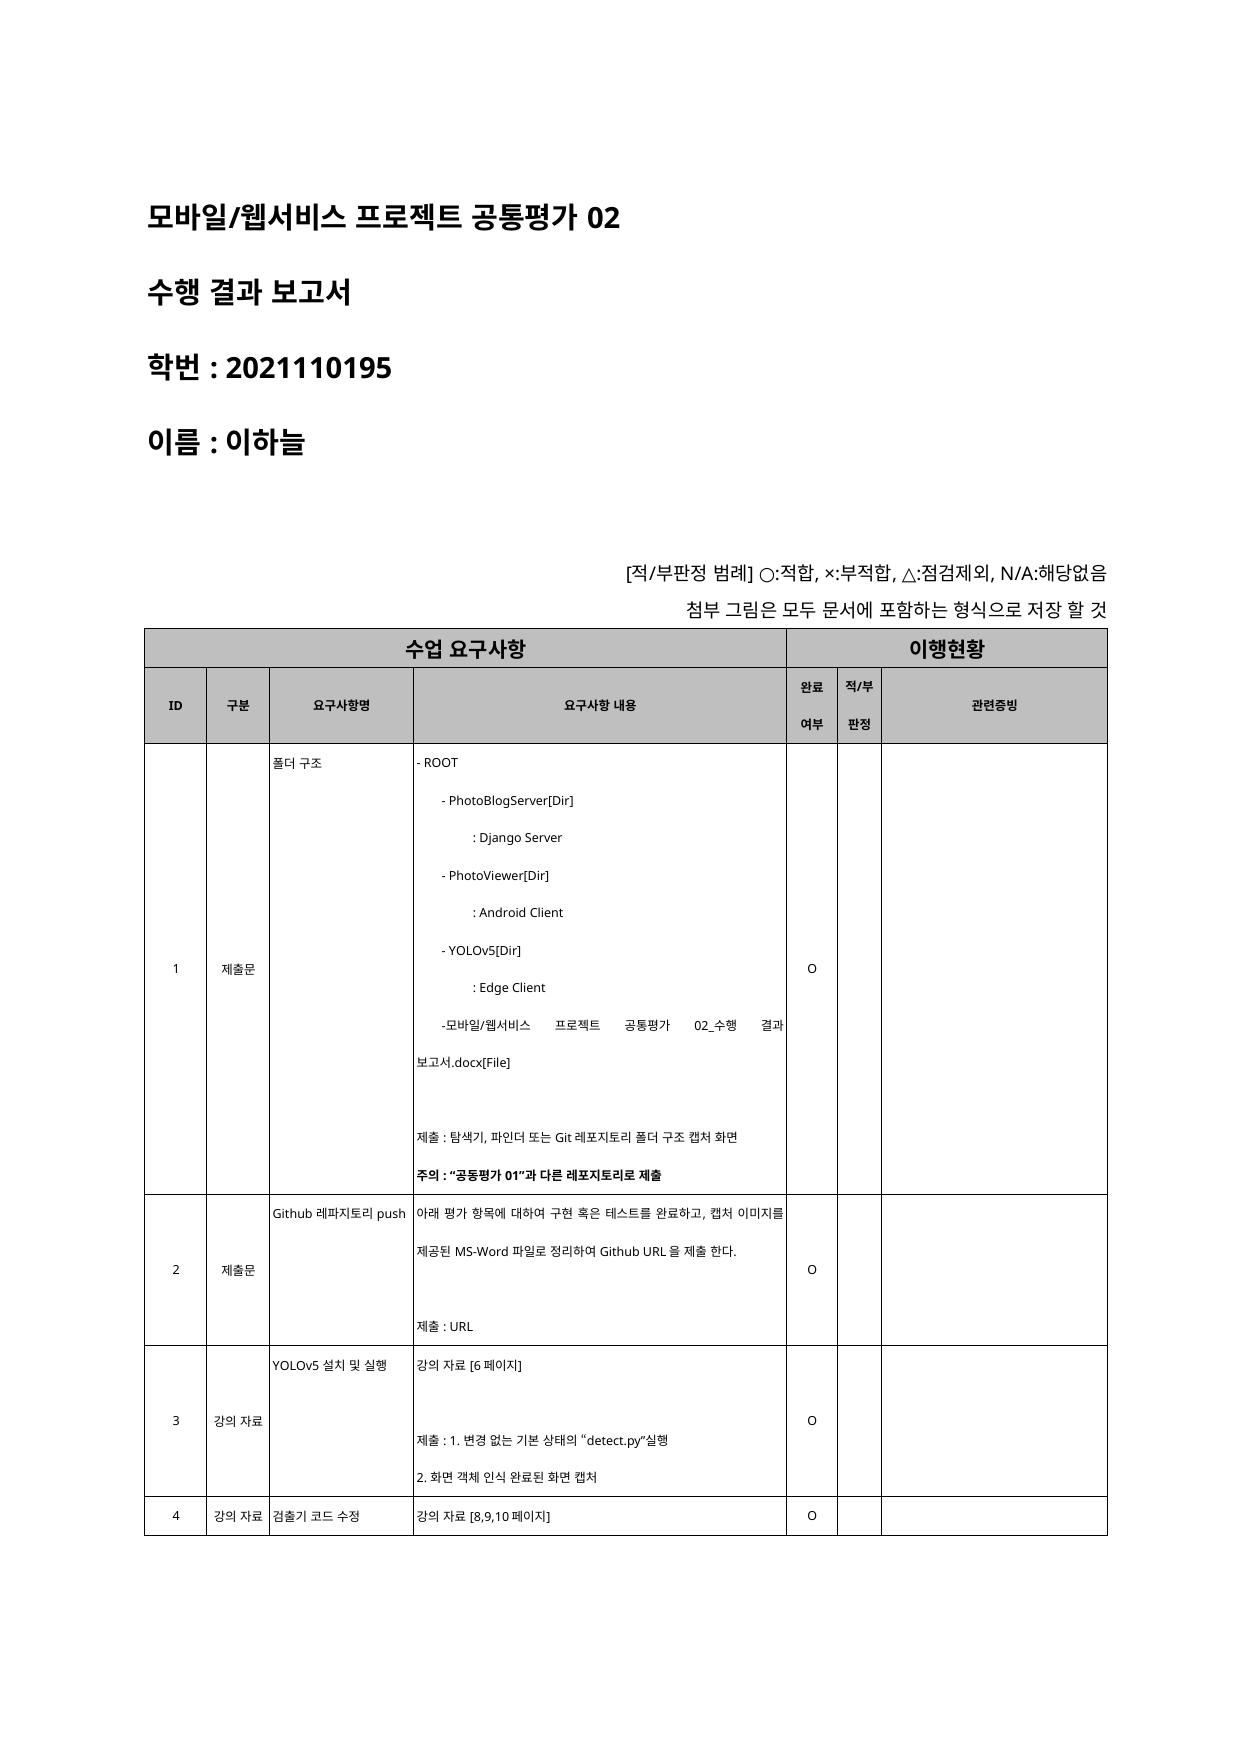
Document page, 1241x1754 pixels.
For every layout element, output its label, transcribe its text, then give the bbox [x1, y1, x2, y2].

table_cell [838, 744, 881, 1194]
table_cell O [787, 1497, 837, 1534]
table_cell [838, 1497, 881, 1534]
table_cell 요구사항 내용 [414, 668, 786, 743]
text 학번 : 2021110195 [148, 328, 1107, 403]
table_cell 폴더 구조 [270, 744, 413, 1194]
table_cell Github 레파지토리 push [270, 1195, 413, 1345]
text [적/부판정 범례] ○:적합, ×:부적합, △:점검제외, N/A:해당없음 [148, 553, 1107, 591]
table_cell O [787, 1195, 837, 1345]
table_cell [882, 1346, 1107, 1496]
text 수행 결과 보고서 [148, 253, 1107, 328]
table_cell 강의 자료 [6페이지] 제출 : 1. 변경 없는 기본 상태의 “detect.py”실행 2. 화면 객체 인식 완료된 화면 캡처 [414, 1346, 786, 1496]
table_cell 구분 [207, 668, 269, 743]
table_cell [838, 1195, 881, 1345]
table_cell 강의 자료 [207, 1346, 269, 1496]
text 모바일/웹서비스 프로젝트 공통평가 02 [148, 178, 1107, 253]
table_cell 제출문 [207, 744, 269, 1194]
table_header 수업 요구사항 [145, 629, 786, 667]
table_cell 3 [145, 1346, 206, 1496]
table_cell 완료 여부 [787, 668, 837, 743]
table_cell 1 [145, 744, 206, 1194]
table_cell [414, 1497, 786, 1534]
table_cell 2 [145, 1195, 206, 1345]
table_cell 요구사항명 [270, 668, 413, 743]
table_cell [882, 1497, 1107, 1534]
table_cell [882, 744, 1107, 1194]
table_cell 관련증빙 [882, 668, 1107, 743]
table_cell O [787, 744, 837, 1194]
table_cell 강의 자료 [207, 1497, 269, 1534]
text 첨부 그림은 모두 문서에 포함하는 형식으로 저장 할 것 [148, 591, 1107, 628]
table_cell 적/부 판정 [838, 668, 881, 743]
table_cell [838, 1346, 881, 1496]
table_cell YOLOv5 설치 및 실행 [270, 1346, 413, 1496]
table_cell ID [145, 668, 206, 743]
table_cell 4 [145, 1497, 206, 1534]
table_cell 제출문 [207, 1195, 269, 1345]
table_cell [882, 1195, 1107, 1345]
table_cell O [787, 1346, 837, 1496]
table_cell - ROOT - PhotoBlogServer[Dir] : Django Server - PhotoViewer[Dir] : Android Client - YOLOv5[Dir] : Edge Client -모바일/웹서비스 프로젝트 공통평가 02_수행 결과 보고서.docx[File] 제출 : 탐색기, 파인더 또는 Git레포지토리 폴더 구조 캡처 화면 주의 : “공동평가 01”과 다른 레포지토리로 제출 [414, 744, 786, 1194]
text 이름 : 이하늘 [148, 403, 1107, 478]
table_cell 아래 평가 항목에 대하여 구현 혹은 테스트를 완료하고, 캡처 이미지를 제공된 MS-Word 파일로 정리하여 Github URL을 제출 한다. 제출 : URL [414, 1195, 786, 1345]
table_cell 검출기 코드 수정 [270, 1497, 413, 1534]
table_header 이행현황 [787, 629, 1107, 667]
